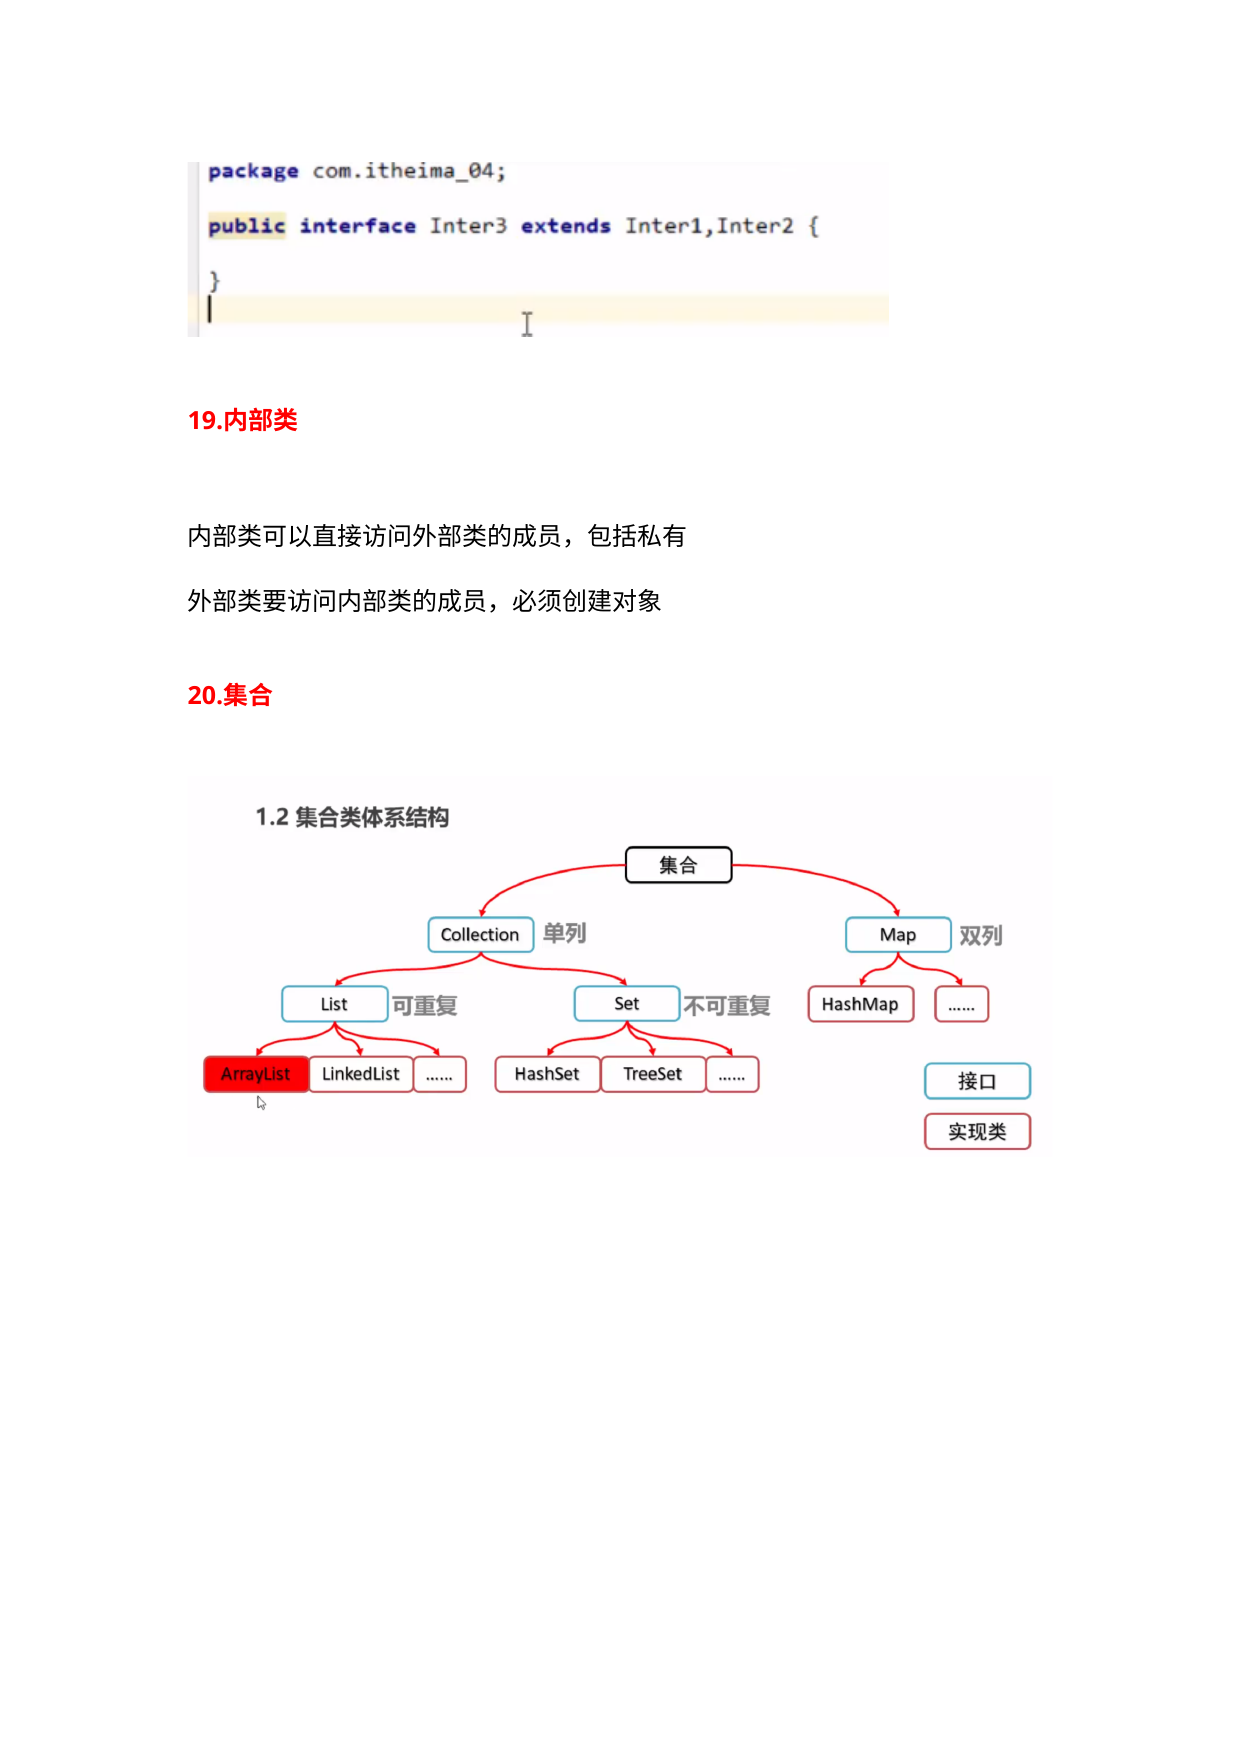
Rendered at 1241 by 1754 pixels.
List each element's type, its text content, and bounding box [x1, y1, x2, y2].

picture [187, 162, 889, 337]
subtitle 20.集合 [187, 661, 1053, 726]
text 外部类要访问内部类的成员，必须创建对象 [187, 567, 1053, 632]
text 内部类可以直接访问外部类的成员，包括私有 [187, 502, 1053, 567]
picture [187, 776, 1053, 1157]
subtitle 19.内部类 [187, 386, 1053, 451]
